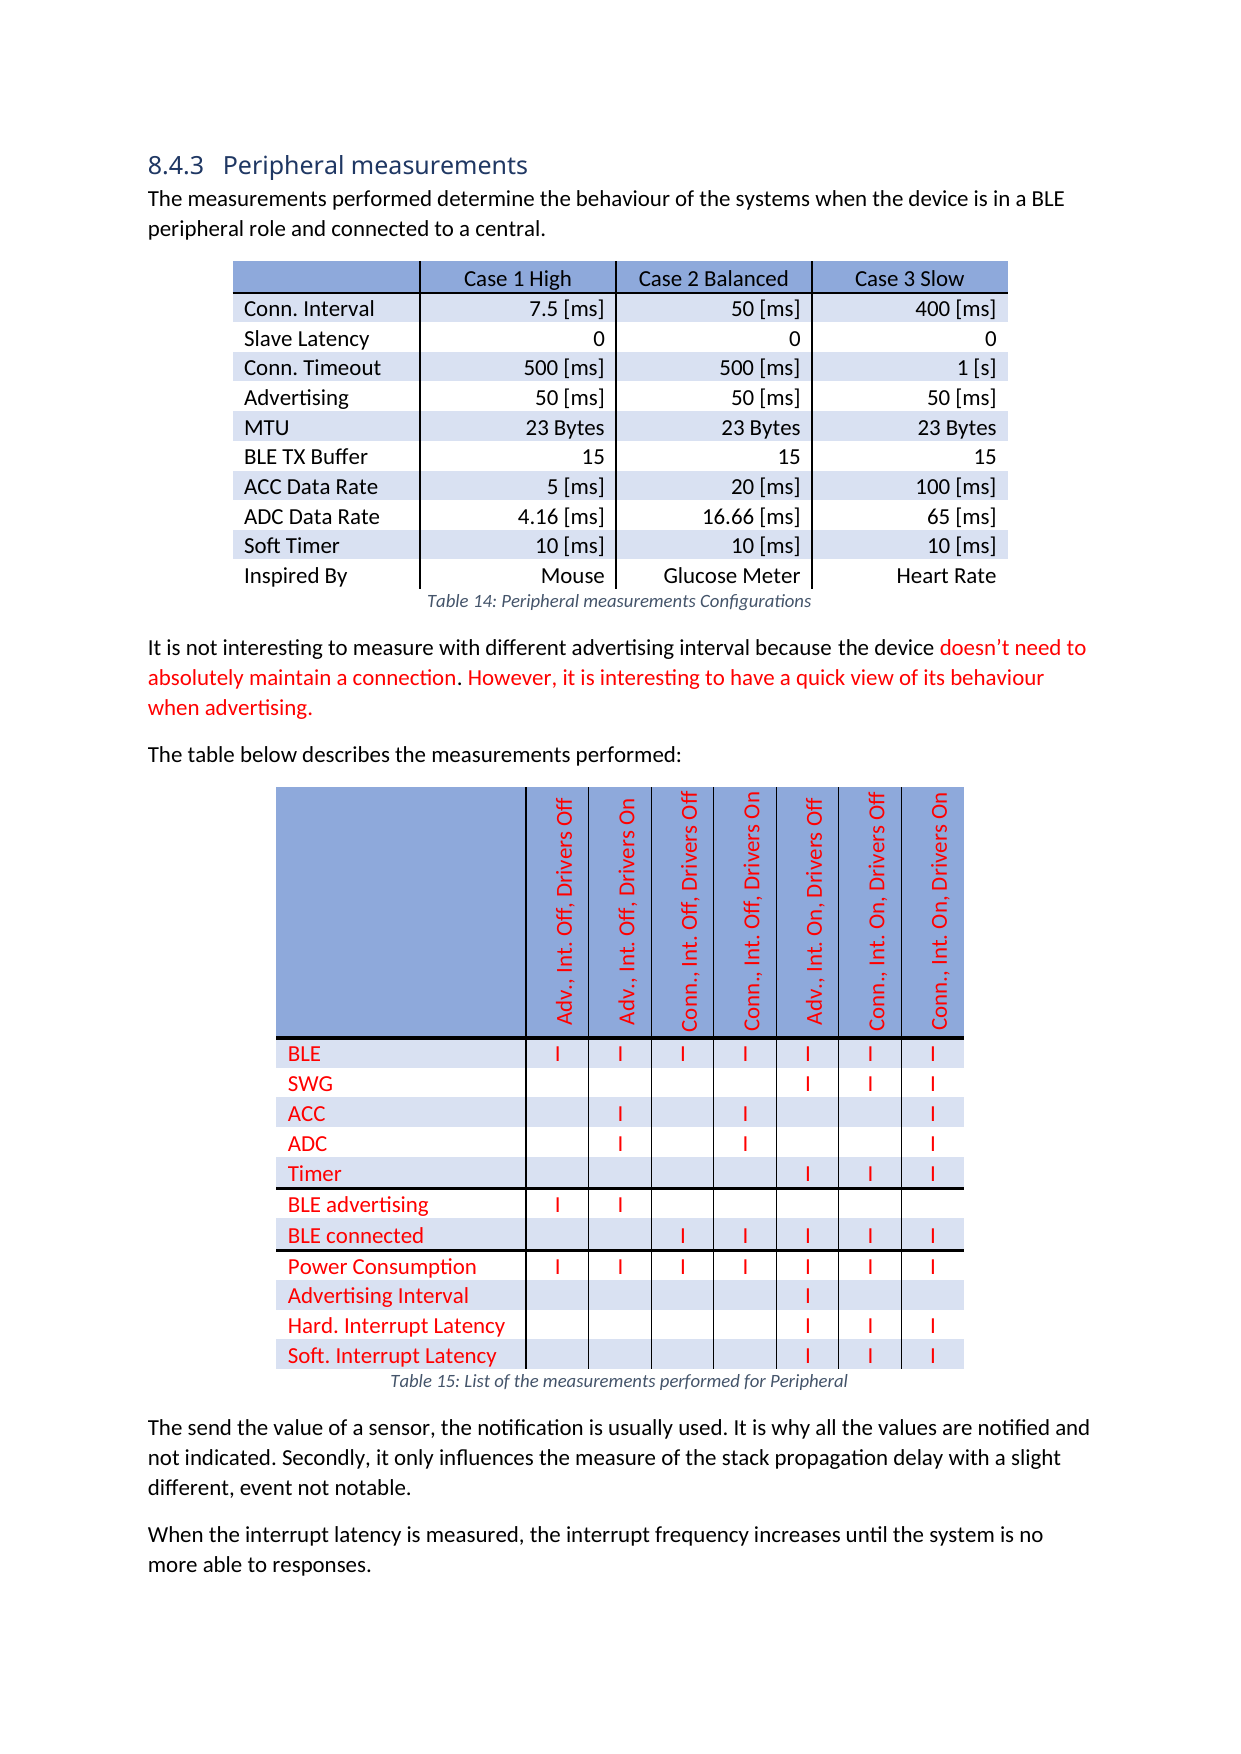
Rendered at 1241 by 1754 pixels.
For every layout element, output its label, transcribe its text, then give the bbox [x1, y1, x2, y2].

table_cell 16.66 [ms] [617, 500, 811, 530]
table_cell Power Consumption [276, 1252, 525, 1280]
table_header Conn., Int. Off, Drivers Off [652, 787, 713, 1036]
table_cell [589, 1157, 651, 1187]
table_cell I [777, 1280, 838, 1310]
table_cell [652, 1190, 713, 1218]
table_cell 15 [421, 441, 615, 471]
table_cell [589, 1339, 651, 1369]
table_cell I [589, 1097, 651, 1127]
table_cell [652, 1097, 713, 1127]
table_cell I [839, 1218, 901, 1249]
table_cell ADC Data Rate [233, 500, 419, 530]
table_cell 7.5 [ms] [421, 294, 615, 322]
table_cell I [714, 1040, 776, 1068]
table_cell [839, 1190, 901, 1218]
table_cell 100 [ms] [813, 471, 1008, 500]
table_cell I [777, 1218, 838, 1249]
table_cell Advertising [233, 381, 419, 411]
table_header Conn., Int. On, Drivers Off [839, 787, 901, 1036]
table_cell I [527, 1040, 588, 1068]
table_cell [527, 1280, 588, 1310]
table_cell [777, 1127, 838, 1157]
table_cell 50 [ms] [617, 294, 811, 322]
table_cell I [652, 1218, 713, 1249]
table_cell I [652, 1252, 713, 1280]
table_cell [714, 1339, 776, 1369]
table_cell Advertising Interval [276, 1280, 525, 1310]
table_cell [714, 1190, 776, 1218]
table_cell 23 Bytes [813, 411, 1008, 441]
table_cell 15 [617, 441, 811, 471]
table_cell [839, 1280, 901, 1310]
table_cell [589, 1280, 651, 1310]
table_cell I [902, 1339, 964, 1369]
table_cell BLE [276, 1040, 525, 1068]
table_cell 50 [ms] [421, 381, 615, 411]
table_cell [652, 1339, 713, 1369]
table_cell 5 [ms] [421, 471, 615, 500]
text The table below describes the measurements performed: [148, 740, 1093, 768]
table_cell Conn. Timeout [233, 352, 419, 381]
table_cell Soft. Interrupt Latency [276, 1339, 525, 1369]
table_cell [589, 1068, 651, 1097]
table_cell 23 Bytes [421, 411, 615, 441]
table_cell [589, 1310, 651, 1339]
table_cell 15 [813, 441, 1008, 471]
table_cell 65 [ms] [813, 500, 1008, 530]
table_header Adv., Int. Off, Drivers On [589, 787, 651, 1036]
table_cell I [777, 1068, 838, 1097]
table_cell I [714, 1097, 776, 1127]
table_cell 0 [617, 322, 811, 352]
table_cell I [589, 1190, 651, 1218]
table_cell I [902, 1218, 964, 1249]
text The measurements performed determine the behaviour of the systems when the device is in a BLE peripheral role and connected to a central. [148, 184, 1093, 243]
table_cell I [777, 1252, 838, 1280]
table_cell I [902, 1040, 964, 1068]
table_cell ACC Data Rate [233, 471, 419, 500]
table_cell BLE advertising [276, 1190, 525, 1218]
table_cell I [527, 1190, 588, 1218]
table_cell [714, 1310, 776, 1339]
table_cell BLE connected [276, 1218, 525, 1249]
table_cell [652, 1310, 713, 1339]
table_header Adv., Int. Off, Drivers Off [527, 787, 588, 1036]
table_header Adv., Int. On, Drivers Off [777, 787, 838, 1036]
table_cell I [839, 1157, 901, 1187]
table_cell Hard. Interrupt Latency [276, 1310, 525, 1339]
table_cell Mouse [421, 560, 615, 589]
table_cell SWG [276, 1068, 525, 1097]
table_cell MTU [233, 411, 419, 441]
table_cell I [902, 1157, 964, 1187]
table_cell [714, 1157, 776, 1187]
table_cell 10 [ms] [813, 530, 1008, 559]
table_cell [652, 1280, 713, 1310]
subtitle Peripheral measurements [148, 148, 1093, 182]
table_cell I [902, 1068, 964, 1097]
table_cell 0 [421, 322, 615, 352]
table_cell I [714, 1127, 776, 1157]
table_cell 20 [ms] [617, 471, 811, 500]
table_cell Slave Latency [233, 322, 419, 352]
table_cell ACC [276, 1097, 525, 1127]
table_cell [527, 1157, 588, 1187]
table_cell 10 [ms] [421, 530, 615, 559]
table_header [276, 787, 525, 1036]
table_cell I [714, 1218, 776, 1249]
table_cell Timer [276, 1157, 525, 1187]
table_cell I [714, 1252, 776, 1280]
table_cell [777, 1097, 838, 1127]
table_header Case 1 High [421, 261, 615, 292]
table_cell [902, 1190, 964, 1218]
table_cell I [777, 1310, 838, 1339]
table_cell I [839, 1040, 901, 1068]
table_cell Inspired By [233, 560, 419, 589]
table_header [233, 261, 419, 292]
table_cell I [902, 1252, 964, 1280]
table_cell I [839, 1252, 901, 1280]
table_cell [589, 1218, 651, 1249]
table_cell [652, 1127, 713, 1157]
text When the interrupt latency is measured, the interrupt frequency increases until the system is no more able to responses. [148, 1520, 1093, 1578]
table_cell I [777, 1157, 838, 1187]
text Table : List of the measurements performed for Peripheral [148, 1369, 1093, 1392]
table_cell I [839, 1339, 901, 1369]
text It is not interesting to measure with different advertising interval because the device doesn’t need to absolutely maintain a connection. However, it is interesting to have a quick view of its behaviour when advertising. [148, 633, 1093, 721]
table_cell I [839, 1310, 901, 1339]
table_cell [652, 1068, 713, 1097]
text Table : Peripheral measurements Configurations [148, 589, 1093, 612]
table_cell 400 [ms] [813, 294, 1008, 322]
table_cell I [589, 1040, 651, 1068]
table_cell [714, 1068, 776, 1097]
table_cell Conn. Interval [233, 294, 419, 322]
table_cell [839, 1127, 901, 1157]
table_cell [839, 1097, 901, 1127]
table_cell Soft Timer [233, 530, 419, 559]
table_cell ADC [276, 1127, 525, 1157]
table_cell I [777, 1339, 838, 1369]
table_cell I [589, 1127, 651, 1157]
table_cell Heart Rate [813, 560, 1008, 589]
table_cell Glucose Meter [617, 560, 811, 589]
text The send the value of a sensor, the notification is usually used. It is why all the values are notified and not indicated. Secondly, it only influences the measure of the stack propagation delay with a slight different, event not notable. [148, 1413, 1093, 1501]
table_cell I [589, 1252, 651, 1280]
table_cell [902, 1280, 964, 1310]
table_cell 23 Bytes [617, 411, 811, 441]
table_cell I [902, 1127, 964, 1157]
table_cell I [777, 1040, 838, 1068]
table_header Case 3 Slow [813, 261, 1008, 292]
table_cell I [652, 1040, 713, 1068]
table_cell [527, 1218, 588, 1249]
table_cell [527, 1310, 588, 1339]
table_cell I [839, 1068, 901, 1097]
table_cell [527, 1339, 588, 1369]
table_cell BLE TX Buffer [233, 441, 419, 471]
table_cell [527, 1127, 588, 1157]
table_cell I [527, 1252, 588, 1280]
table_cell 50 [ms] [813, 381, 1008, 411]
table_cell [527, 1068, 588, 1097]
table_cell [652, 1157, 713, 1187]
table_cell [527, 1097, 588, 1127]
table_cell [777, 1190, 838, 1218]
table_cell [714, 1280, 776, 1310]
table_cell 10 [ms] [617, 530, 811, 559]
table_cell I [902, 1097, 964, 1127]
table_cell I [902, 1310, 964, 1339]
table_cell 500 [ms] [421, 352, 615, 381]
table_header Conn., Int. Off, Drivers On [714, 787, 776, 1036]
table_header Case 2 Balanced [617, 261, 811, 292]
table_cell 4.16 [ms] [421, 500, 615, 530]
table_cell 500 [ms] [617, 352, 811, 381]
table_cell 0 [813, 322, 1008, 352]
table_header Conn., Int. On, Drivers On [902, 787, 964, 1036]
table_cell 1 [s] [813, 352, 1008, 381]
table_cell 50 [ms] [617, 381, 811, 411]
